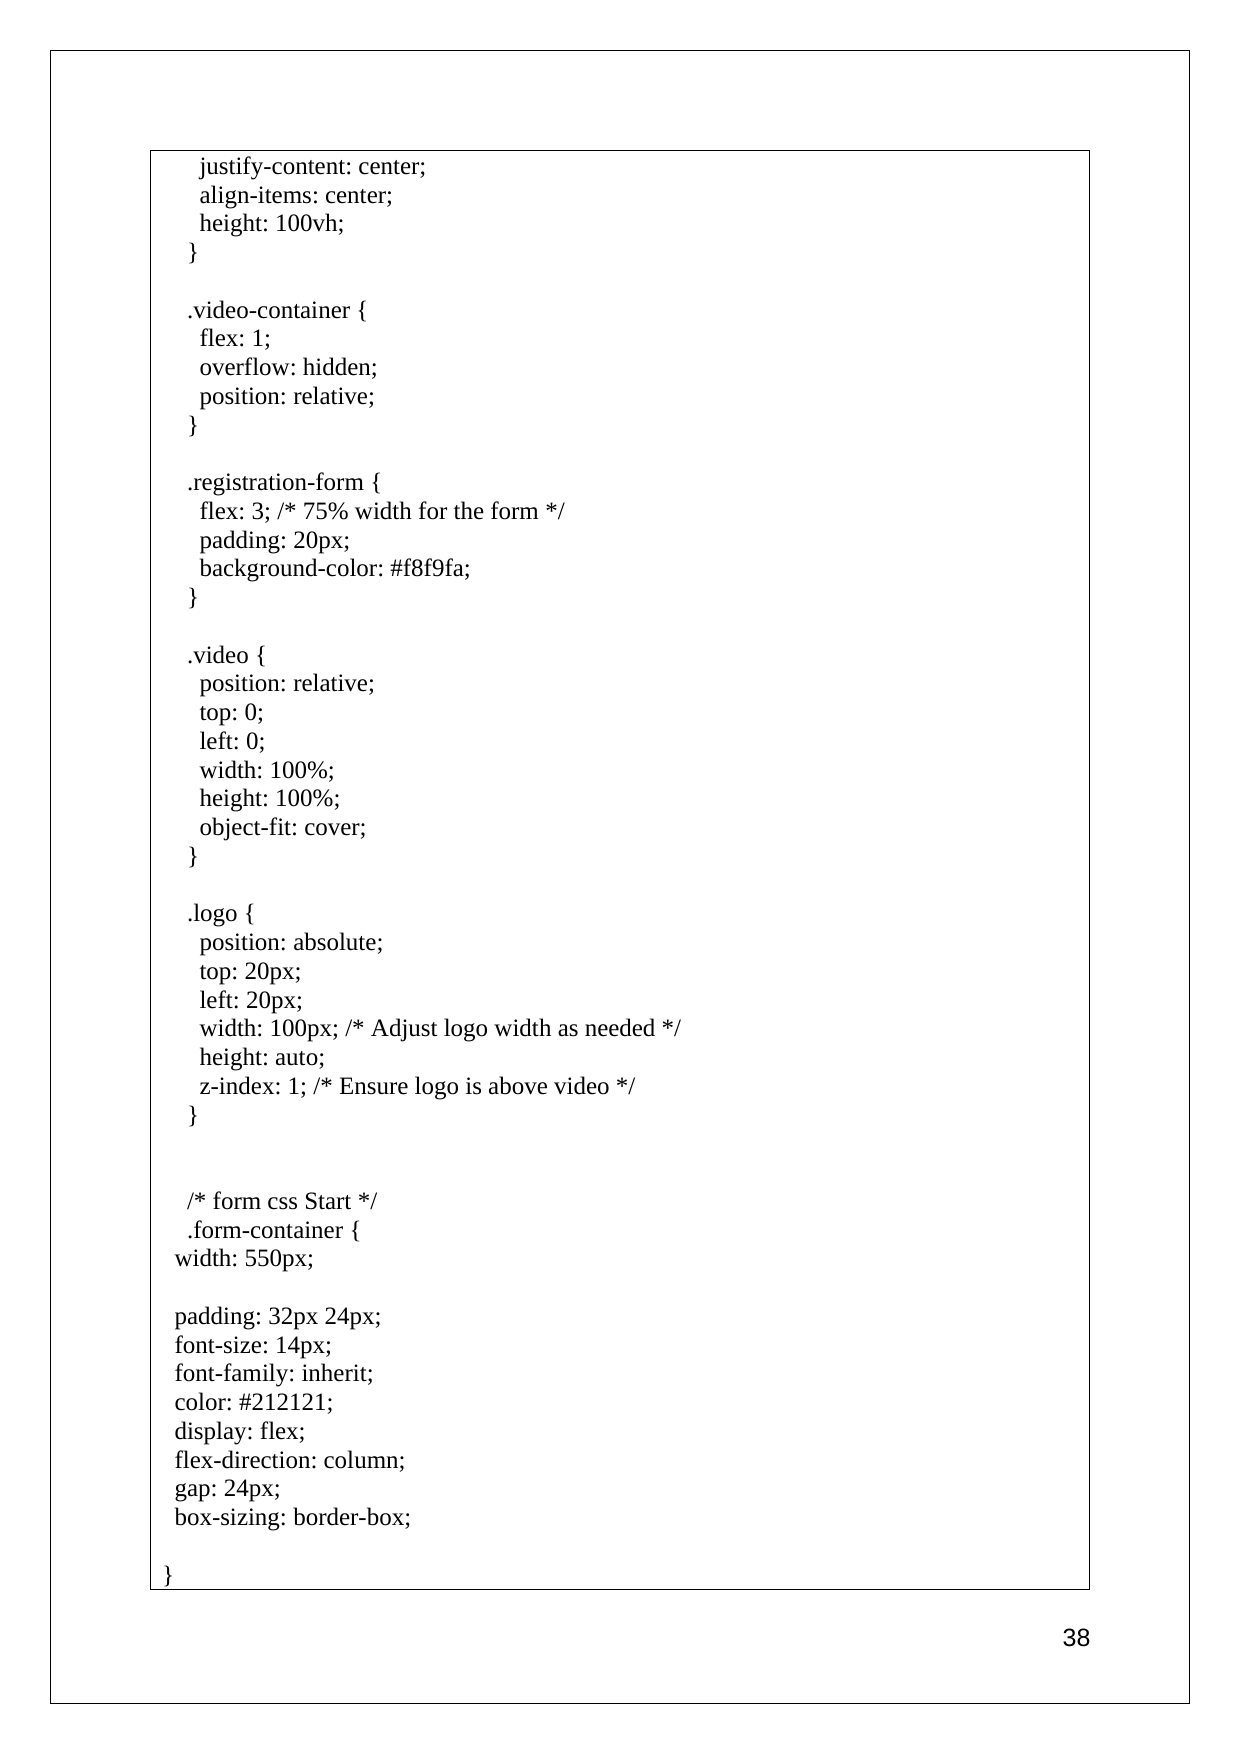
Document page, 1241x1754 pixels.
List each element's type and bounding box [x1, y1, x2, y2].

table_header [151, 151, 1089, 1588]
